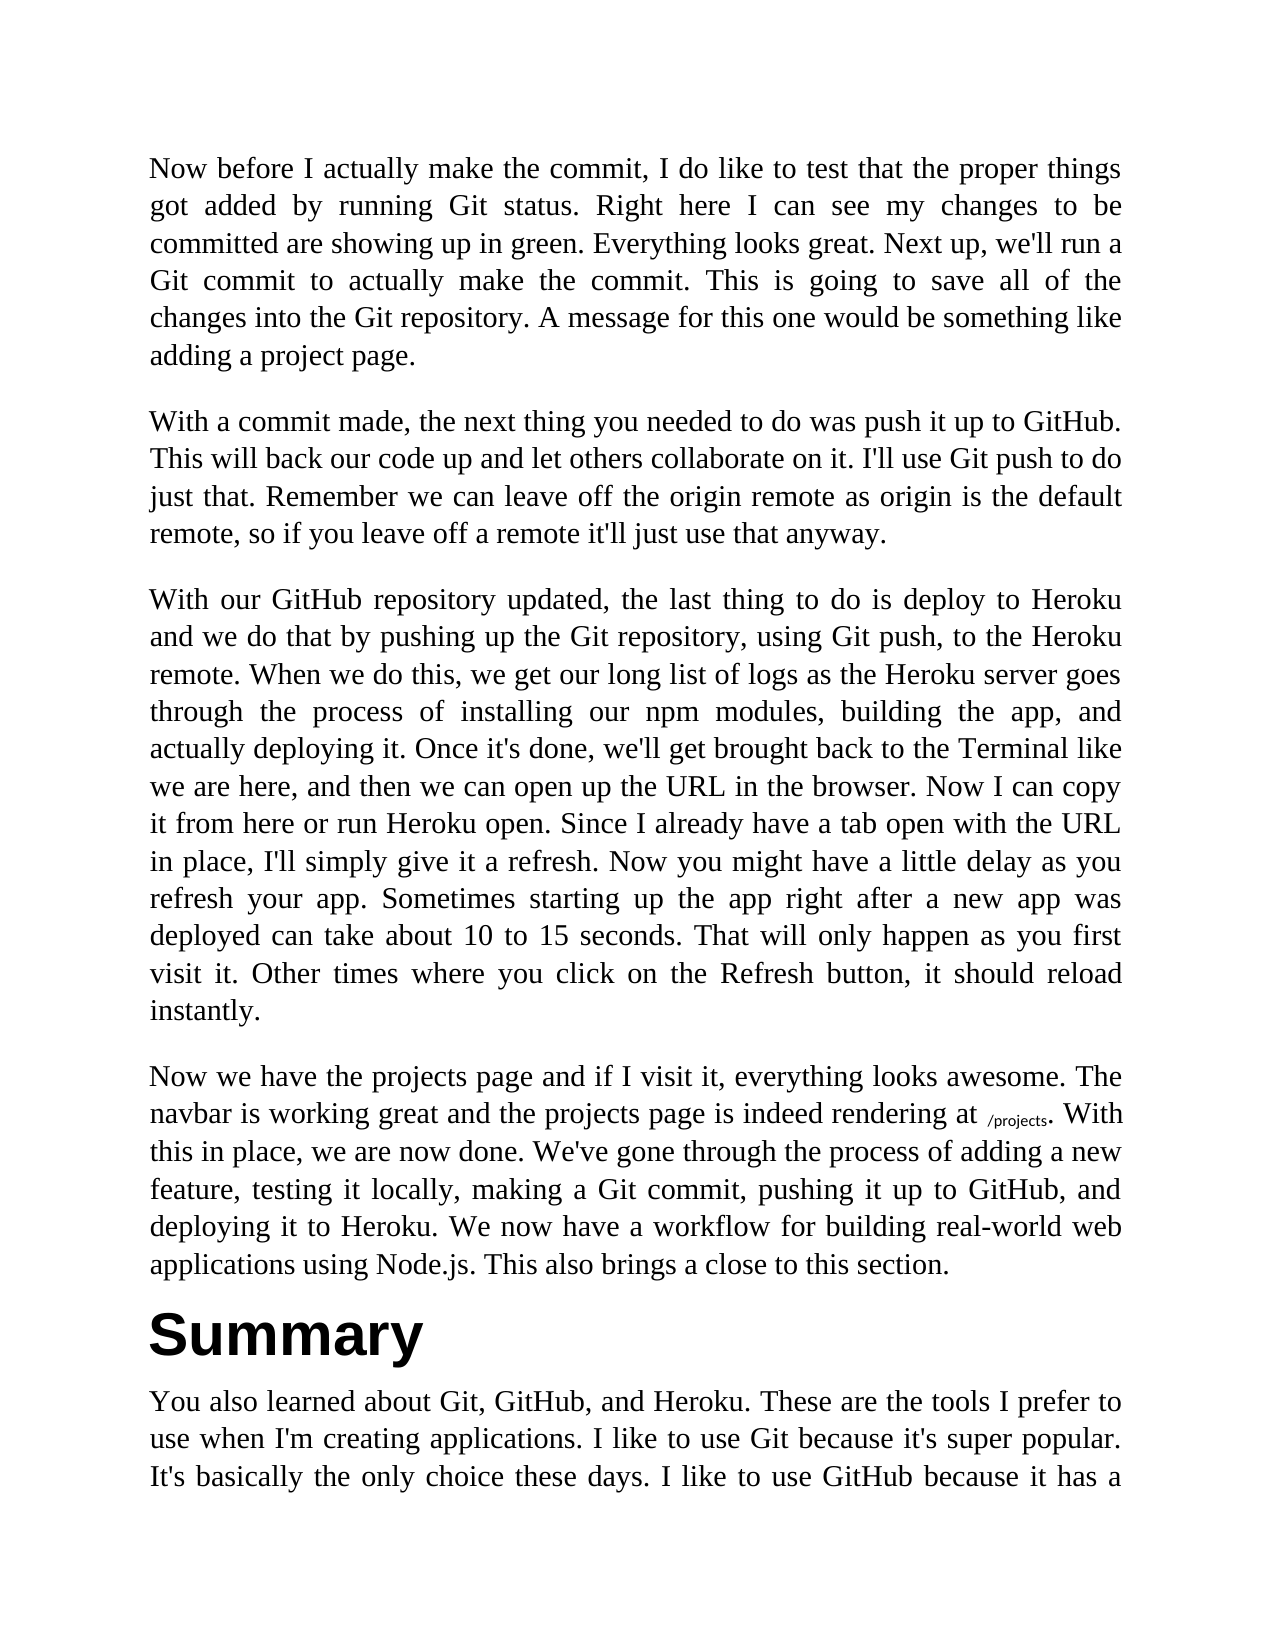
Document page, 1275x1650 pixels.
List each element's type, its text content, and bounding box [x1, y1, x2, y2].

text With a commit made, the next thing you needed to do was push it up to GitHub. This will back our code up and let others collaborate on it. I'll use Git push to do just that. Remember we can leave off the origin remote as origin is the default remote, so if you leave off a remote it'll just use that anyway. [148, 403, 1123, 550]
text Now we have the projects page and if I visit it, everything looks awesome. The navbar is working great and the projects page is indeed rendering at /projects. With this in place, we are now done. We've gone through the process of adding a new feature, testing it locally, making a Git commit, pushing it up to GitHub, and deploying it to Heroku. We now have a workflow for building real-world web applications using Node.js. This also brings a close to this section. [148, 1058, 1123, 1281]
text Now before I actually make the commit, I do like to test that the proper things got added by running Git status. Right here I can see my changes to be committed are showing up in green. Everything looks great. Next up, we'll run a Git commit to actually make the commit. This is going to save all of the changes into the Git repository. A message for this one would be something like adding a project page. [150, 150, 1125, 372]
text With our GitHub repository updated, the last thing to do is deploy to Heroku and we do that by pushing up the Git repository, using Git push, to the Heroku remote. When we do this, we get our long list of logs as the Heroku server goes through the process of installing our npm modules, building the app, and actually deploying it. Once it's done, we'll get brought back to the Terminal like we are here, and then we can open up the URL in the browser. Now I can copy it from here or run Heroku open. Since I already have a tab open with the URL in place, I'll simply give it a refresh. Now you might have a little delay as you refresh your app. Sometimes starting up the app right after a new app was deployed can take about 10 to 15 seconds. That will only happen as you first visit it. Other times where you click on the Refresh button, it should reload instantly. [148, 581, 1123, 1027]
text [148, 1383, 1123, 1492]
text Summary [148, 1298, 1125, 1368]
